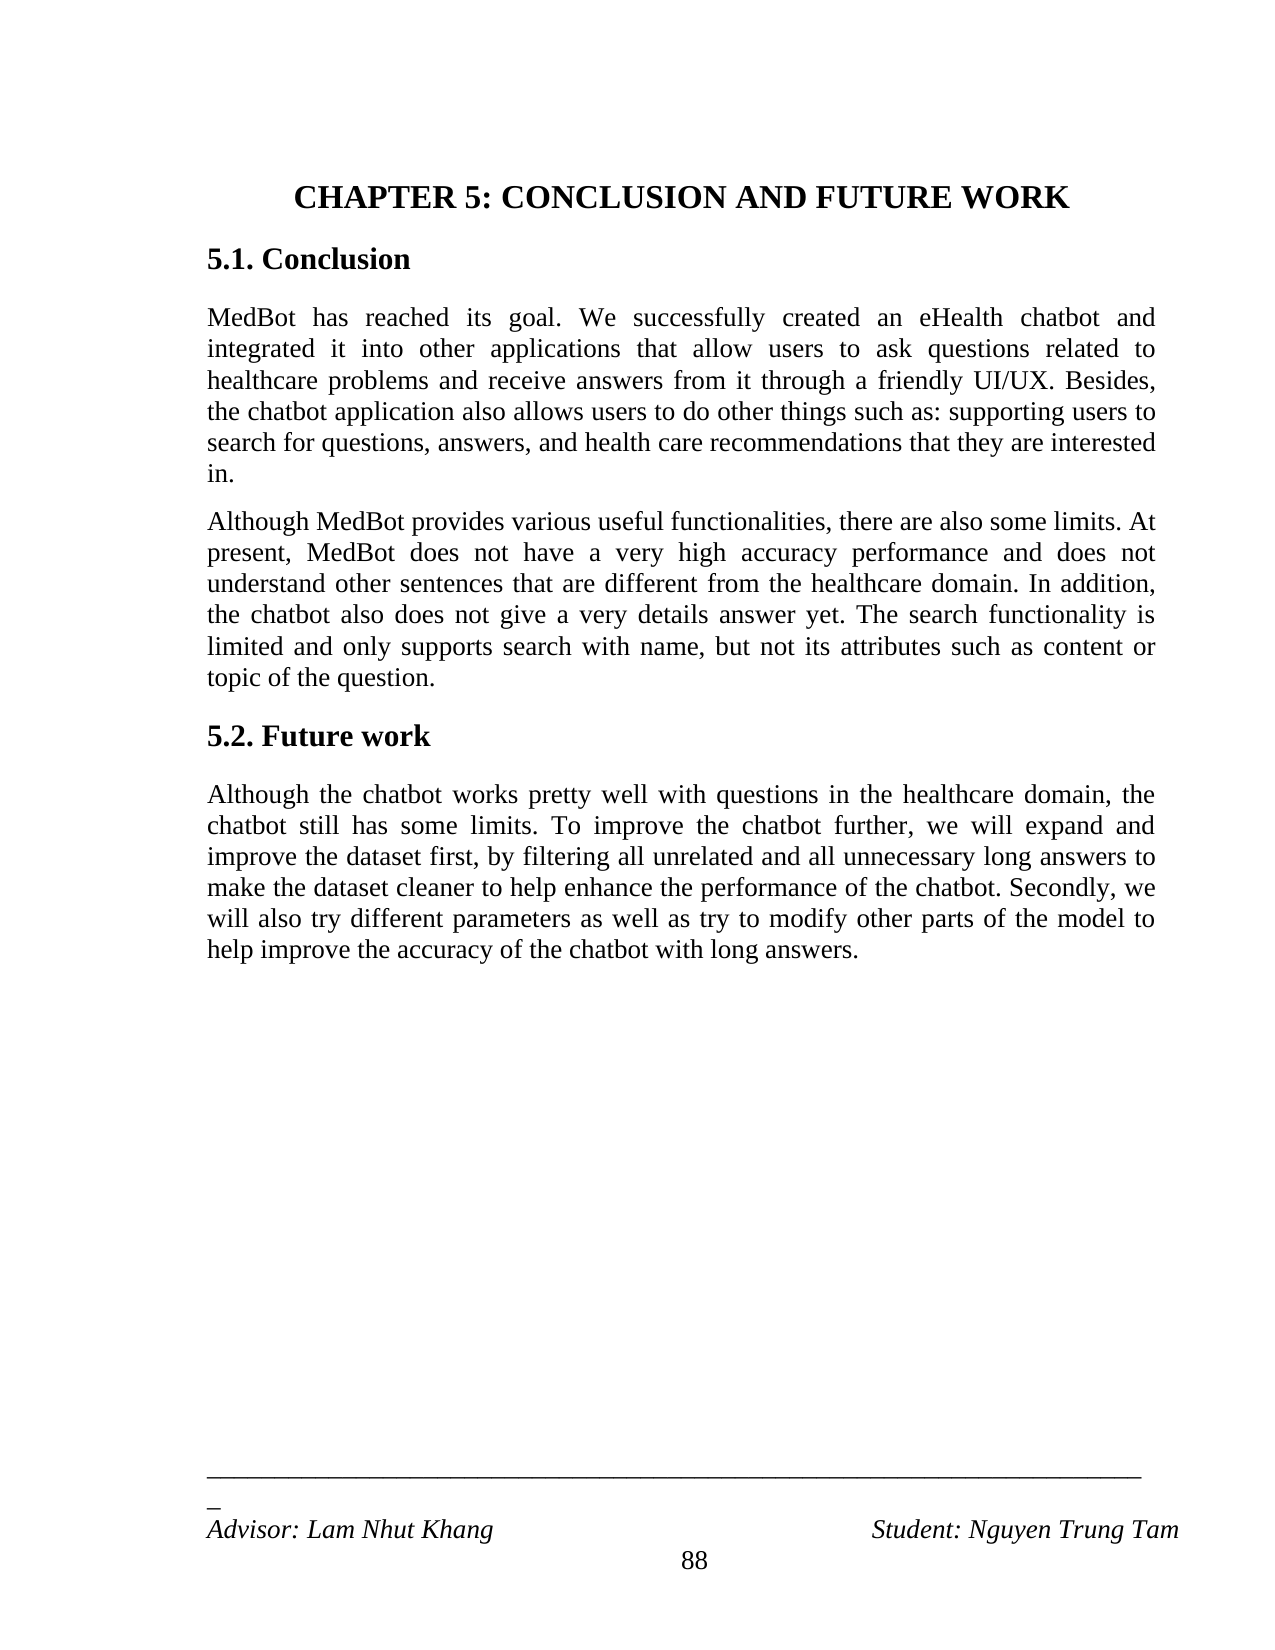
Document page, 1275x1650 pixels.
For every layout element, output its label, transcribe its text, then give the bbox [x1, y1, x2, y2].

subtitle CONCLUSION AND FUTURE WORK [207, 177, 1157, 216]
subtitle Future work [207, 717, 1157, 753]
text Although MedBot provides various useful functionalities, there are also some limits. At present, MedBot does not have a very high accuracy performance and does not understand other sentences that are different from the healthcare domain. In addition, the chatbot also does not give a very details answer yet. The search functionality is limited and only supports search with name, but not its attributes such as content or topic of the question. [207, 505, 1157, 692]
text MedBot has reached its goal. We successfully created an eHealth chatbot and integrated it into other applications that allow users to ask questions related to healthcare problems and receive answers from it through a friendly UI/UX. Besides, the chatbot application also allows users to do other things such as: supporting users to search for questions, answers, and health care recommendations that they are interested in. [207, 301, 1157, 488]
text Although the chatbot works pretty well with questions in the healthcare domain, the chatbot still has some limits. To improve the chatbot further, we will expand and improve the dataset first, by filtering all unrelated and all unnecessary long answers to make the dataset cleaner to help enhance the performance of the chatbot. Secondly, we will also try different parameters as well as try to modify other parts of the model to help improve the accuracy of the chatbot with long answers. [207, 778, 1157, 965]
subtitle Conclusion [207, 241, 1157, 276]
